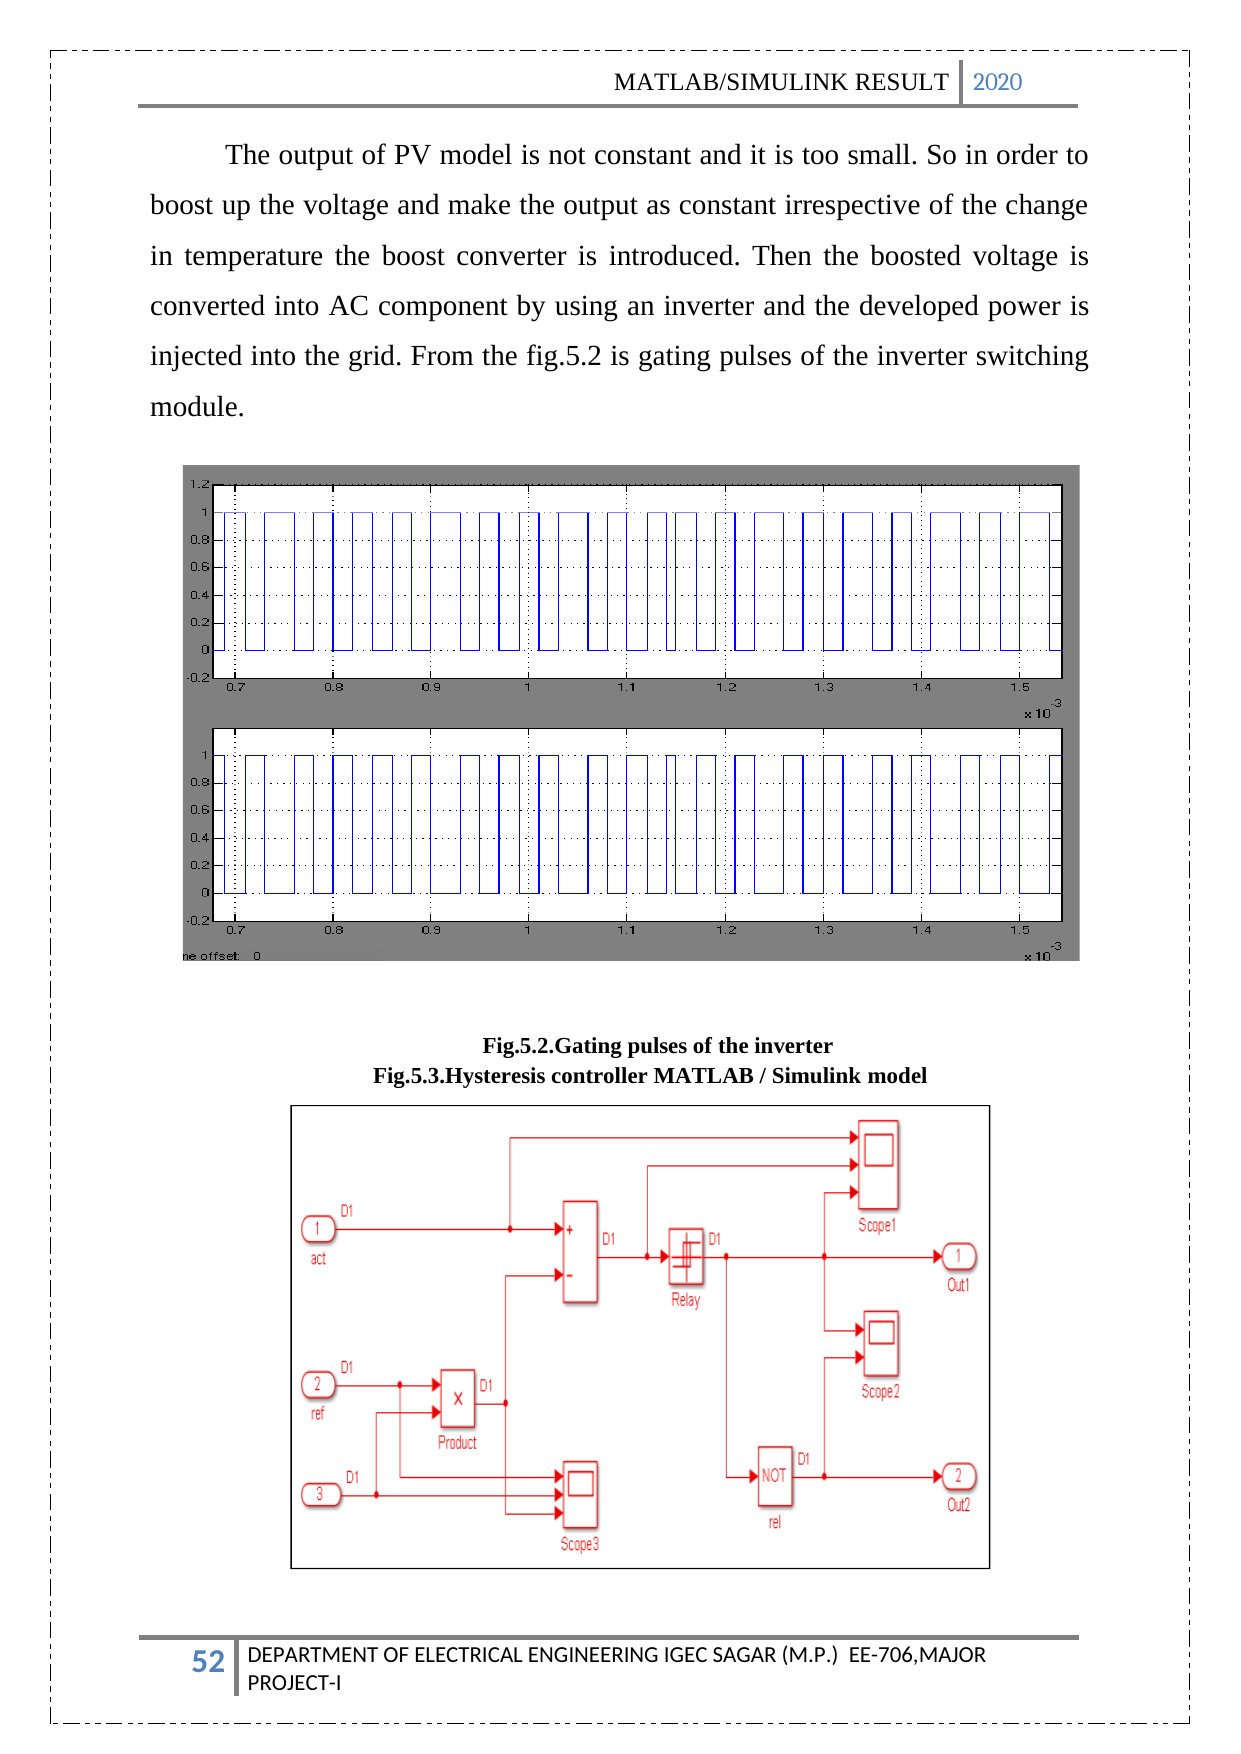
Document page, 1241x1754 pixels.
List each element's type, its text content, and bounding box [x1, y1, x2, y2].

text Fig.5.3.Hysteresis controller MATLAB / Simulink model [150, 1062, 1090, 1089]
picture [301, 1119, 980, 1554]
picture [182, 465, 1080, 961]
text The output of PV model is not constant and it is too small. So in order to boost up the voltage and make the output as constant irrespective of the change in temperature the boost converter is introduced. Then the boosted voltage is converted into AC component by using an inverter and the developed power is injected into the grid. From the fig.5.2 is gating pulses of the inverter switching module. [150, 137, 1090, 422]
text Fig.5.2.Gating pulses of the inverter [150, 1032, 1090, 1059]
